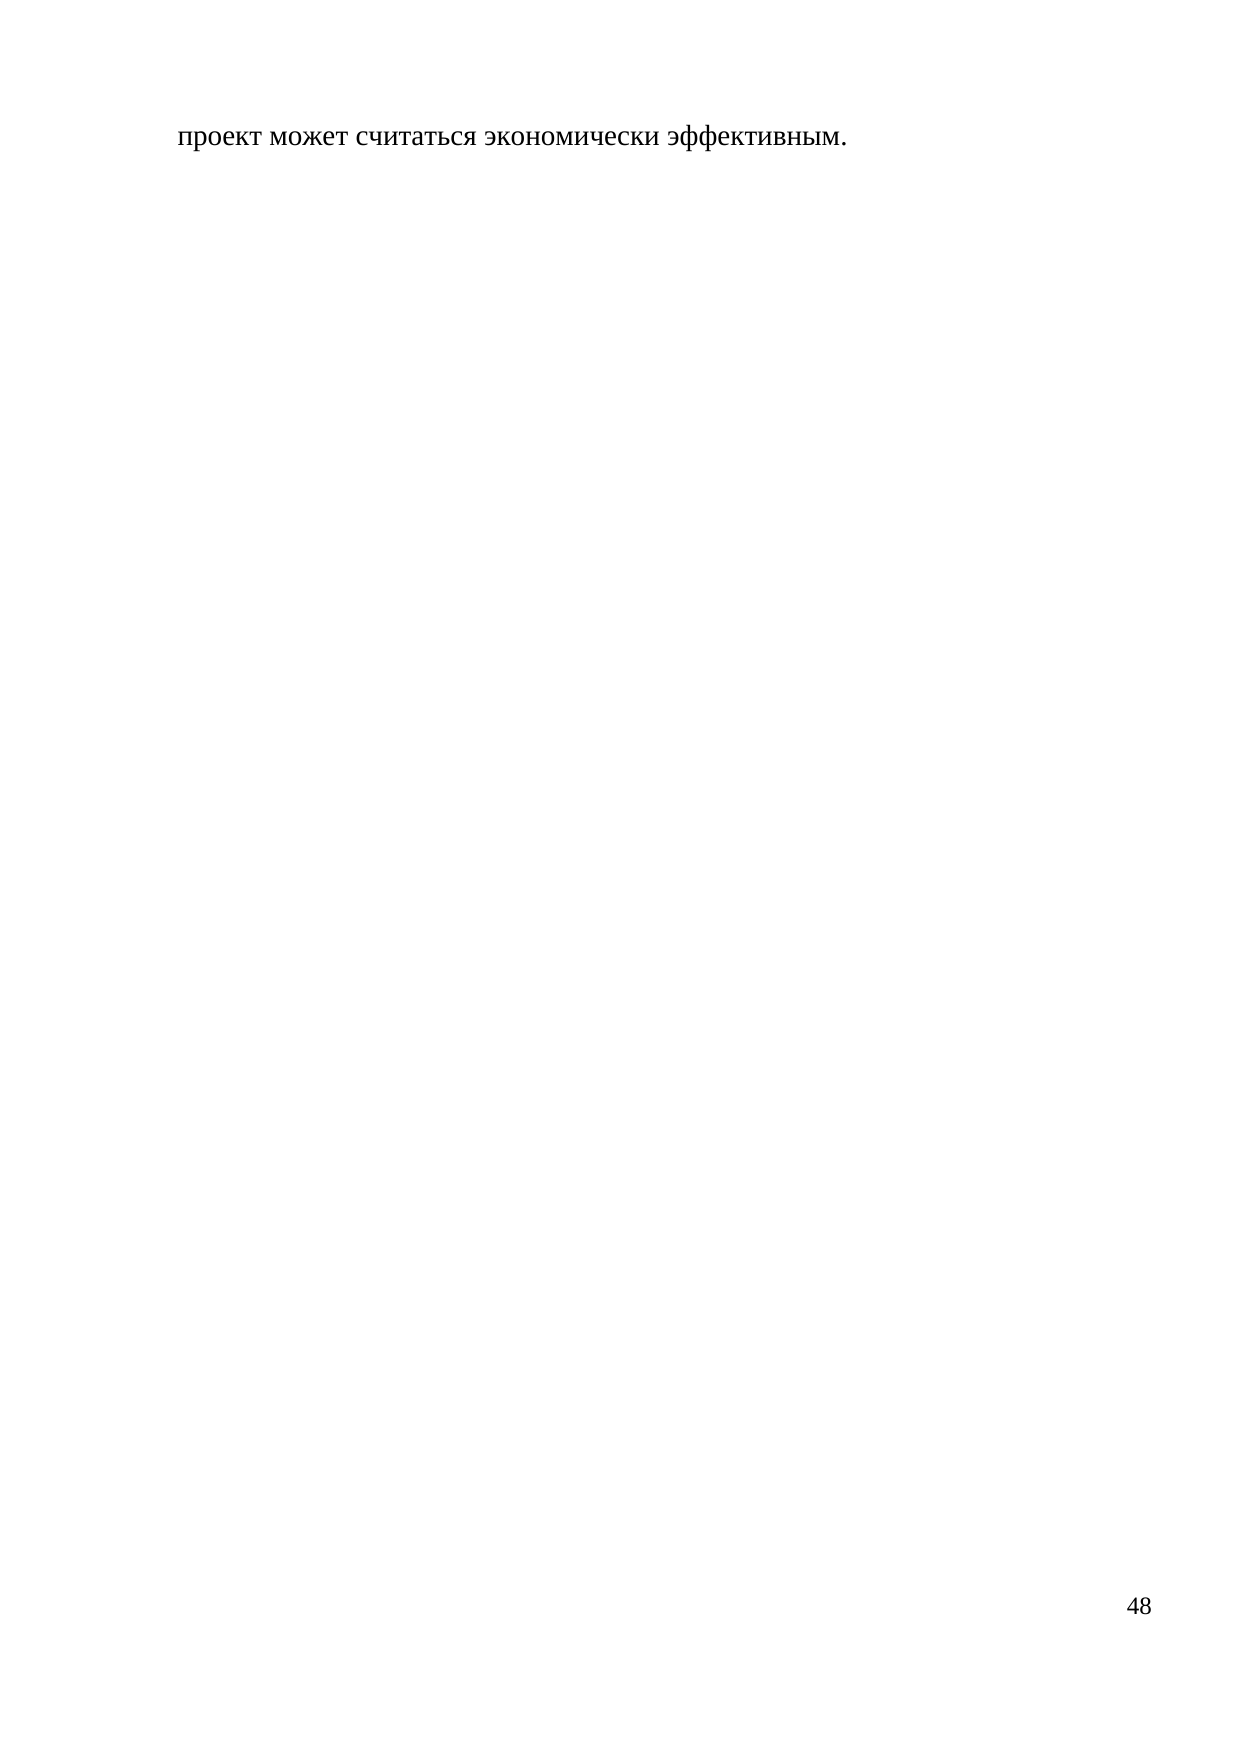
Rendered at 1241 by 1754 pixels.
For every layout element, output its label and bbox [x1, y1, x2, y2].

text [177, 118, 1152, 152]
